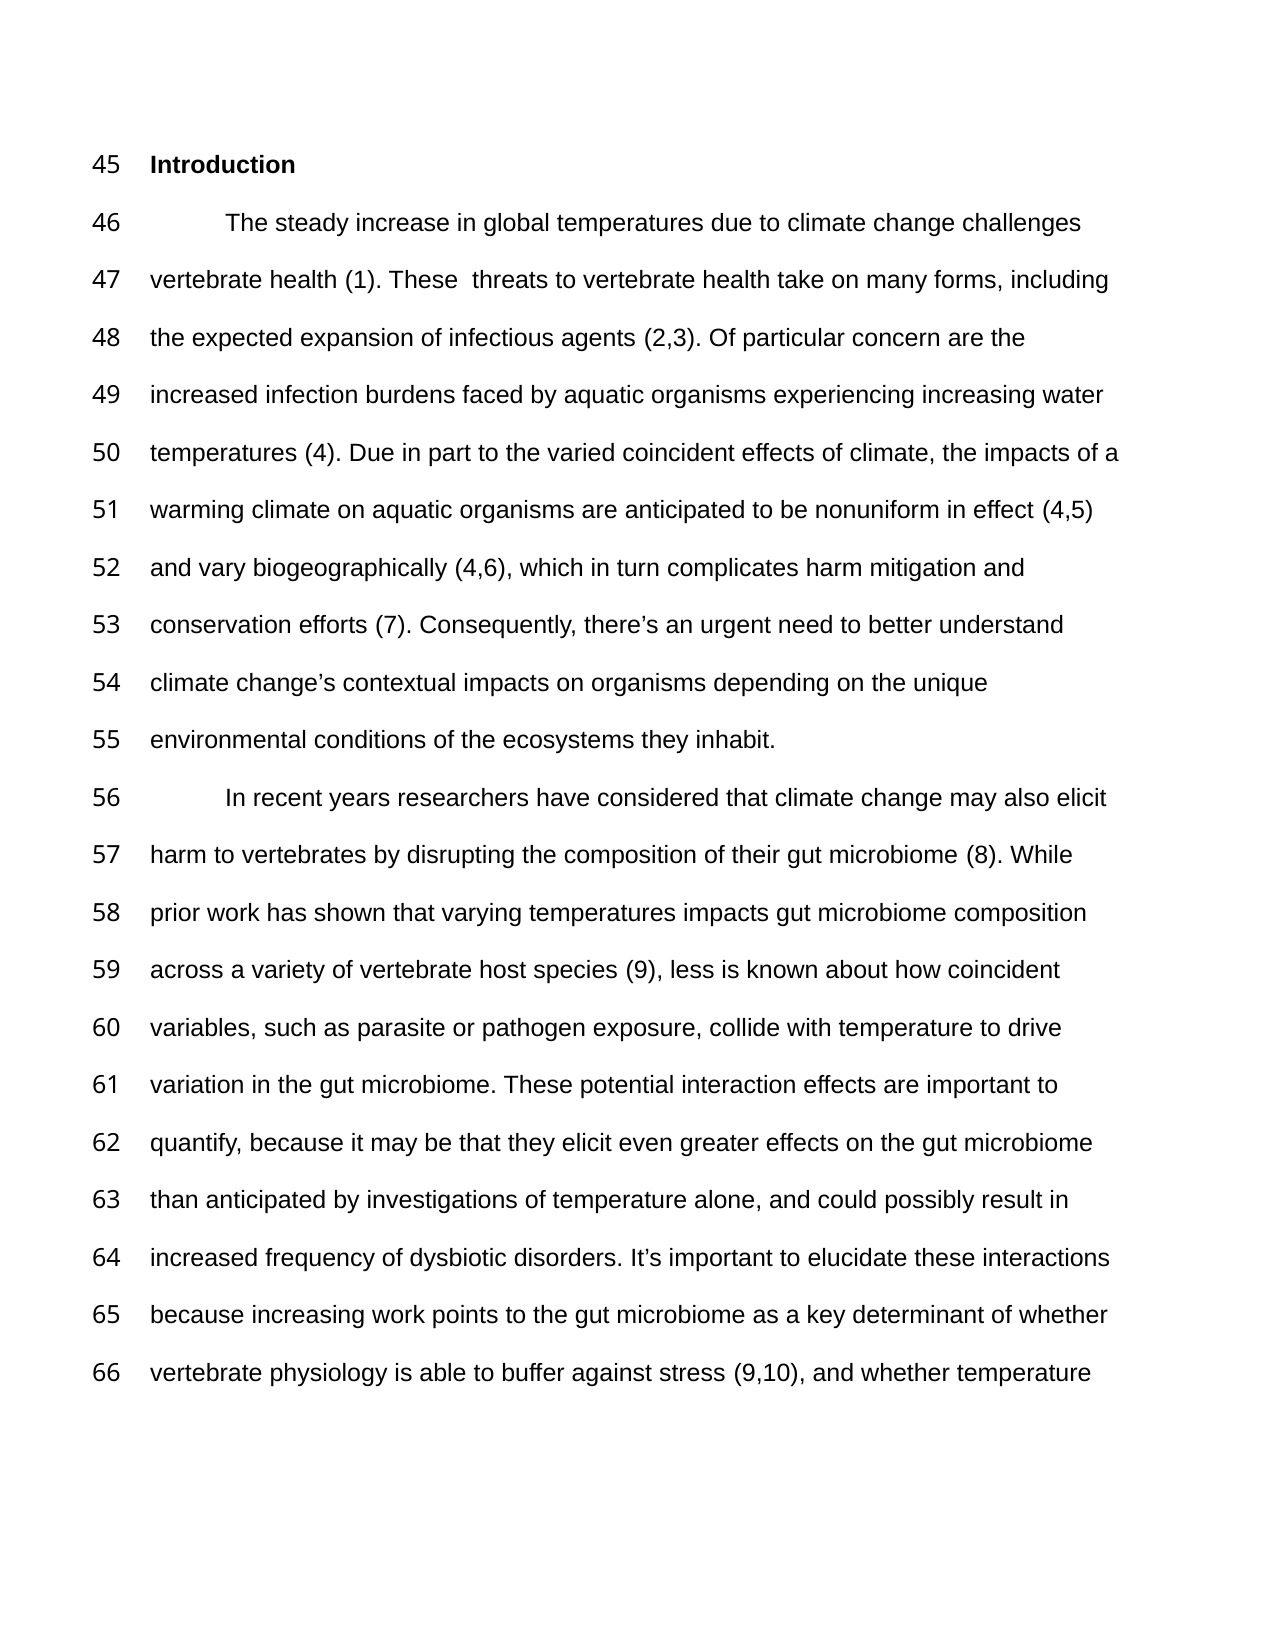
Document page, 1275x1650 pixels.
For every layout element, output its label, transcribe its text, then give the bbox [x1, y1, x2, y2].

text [150, 782, 1125, 1386]
text The steady increase in global temperatures due to climate change challenges vertebrate health (1). These threats to vertebrate health take on many forms, including the expected expansion of infectious agents (2,3). Of particular concern are the increased infection burdens faced by aquatic organisms experiencing increasing water temperatures (4). Due in part to the varied coincident effects of climate, the impacts of a warming climate on aquatic organisms are anticipated to be nonuniform in effect (4,5) and vary biogeographically (4,6), which in turn complicates harm mitigation and conservation efforts (7). Consequently, there’s an urgent need to better understand climate change’s contextual impacts on organisms depending on the unique environmental conditions of the ecosystems they inhabit. [150, 207, 1125, 754]
text Introduction [150, 150, 1125, 179]
